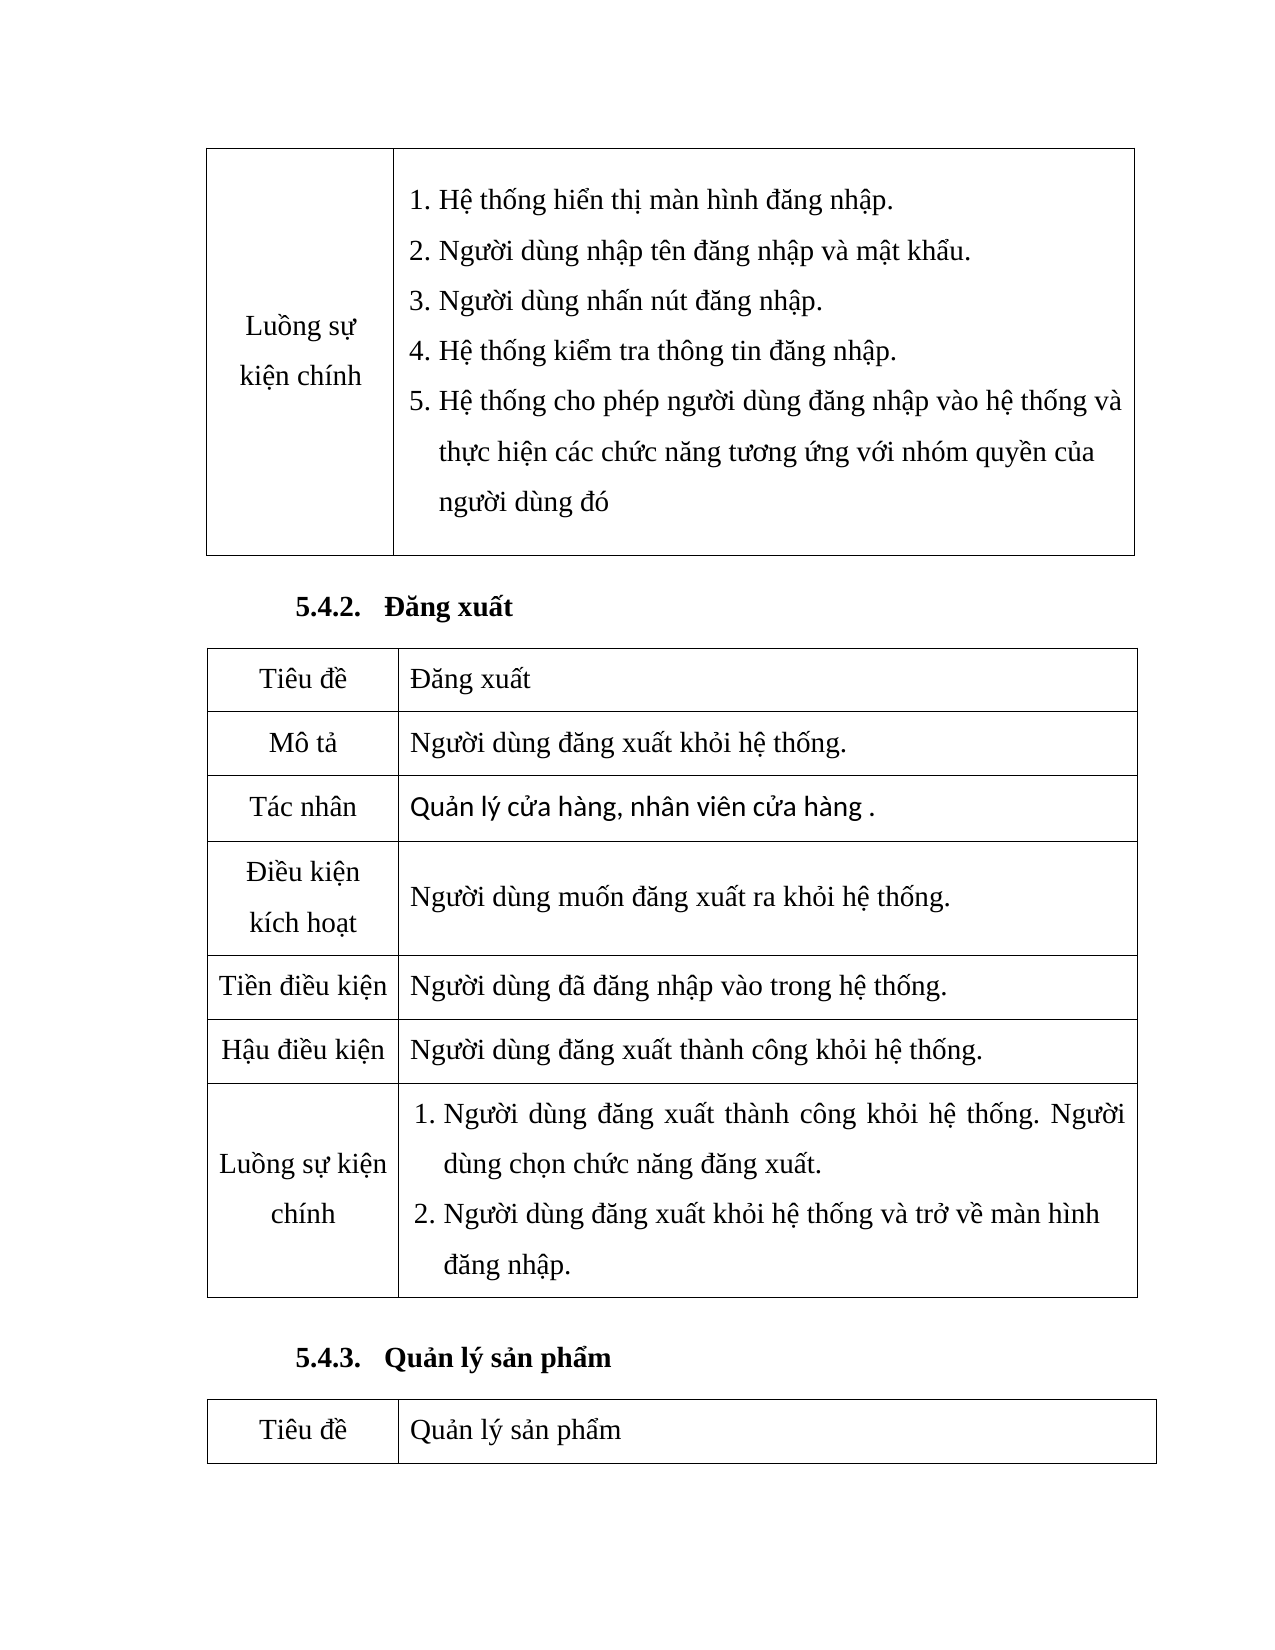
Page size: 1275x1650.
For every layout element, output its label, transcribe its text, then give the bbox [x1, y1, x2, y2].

subtitle Đăng xuất [295, 589, 1157, 622]
table_cell Tiền điều kiện [208, 956, 398, 1019]
table_header Tiêu đề [208, 1400, 398, 1462]
table_cell Điều kiện kích hoạt [208, 842, 398, 955]
table_header Quản lý sản phẩm [399, 1400, 1156, 1462]
table_cell Quản lý cửa hàng, nhân viên cửa hàng . [399, 776, 1137, 841]
table_cell Luồng sự kiện chính [207, 149, 393, 555]
table_header Tiêu đề [208, 649, 398, 711]
table_cell Người dùng đăng xuất khỏi hệ thống. [399, 712, 1137, 775]
table_header Đăng xuất [399, 649, 1137, 711]
table_cell Mô tả [208, 712, 398, 775]
table_cell Hậu điều kiện [208, 1020, 398, 1082]
table_cell Người dùng đăng xuất thành công khỏi hệ thống. [399, 1020, 1137, 1082]
table_cell Tác nhân [208, 776, 398, 841]
table_cell Người dùng muốn đăng xuất ra khỏi hệ thống. [399, 842, 1137, 955]
table_cell Người dùng đã đăng nhập vào trong hệ thống. [399, 956, 1137, 1019]
table_cell Người dùng đăng xuất thành công khỏi hệ thống. Người dùng chọn chức năng đăng xuất. Người dùng đăng xuất khỏi hệ thống và trở về màn hình đăng nhập. [399, 1084, 1137, 1297]
subtitle Quản lý sản phẩm [295, 1340, 1157, 1373]
table_cell Hệ thống hiển thị màn hình đăng nhập. Người dùng nhập tên đăng nhập và mật khẩu. Người dùng nhấn nút đăng nhập. Hệ thống kiểm tra thông tin đăng nhập. Hệ thống cho phép người dùng đăng nhập vào hệ thống và thực hiện các chức năng tương ứng với nhóm quyền của người dùng đó [394, 149, 1134, 555]
table_cell Luồng sự kiện chính [208, 1084, 398, 1297]
